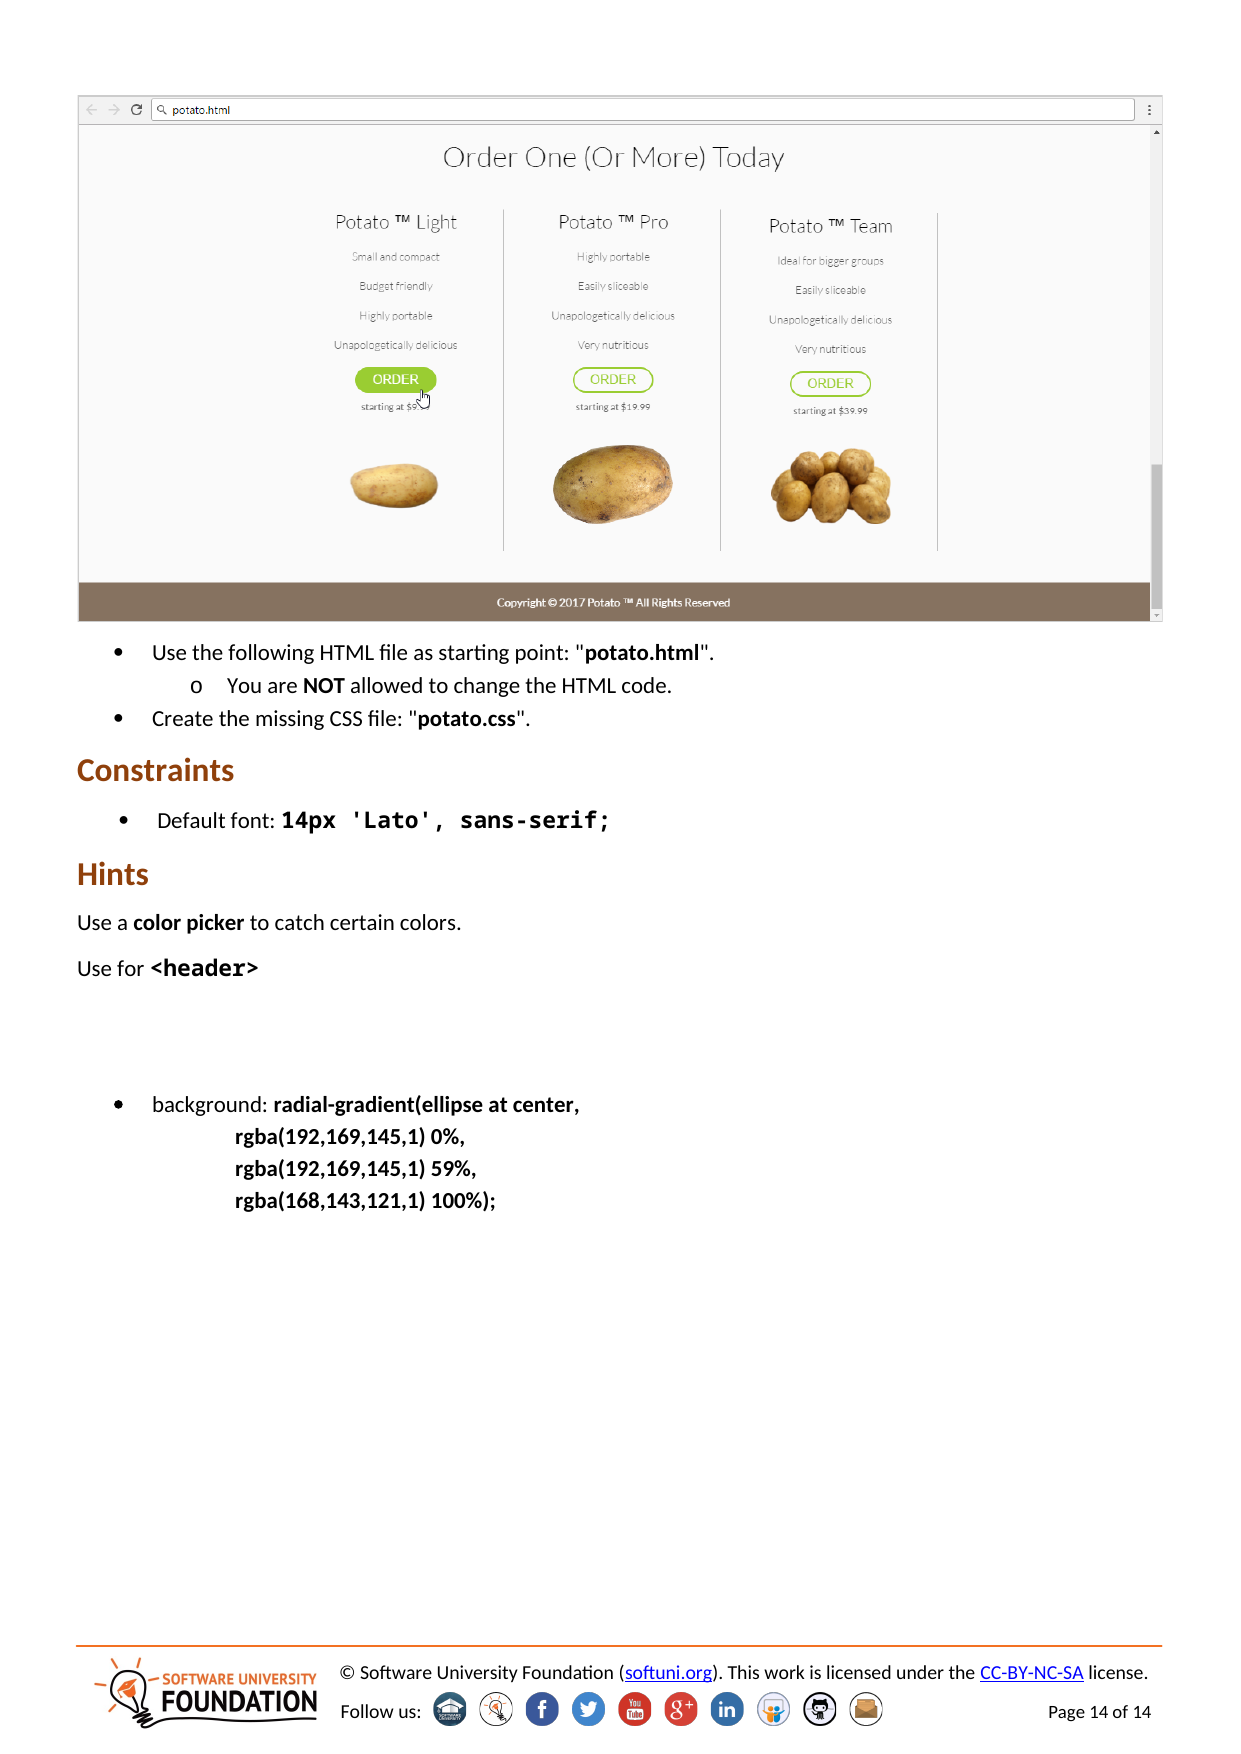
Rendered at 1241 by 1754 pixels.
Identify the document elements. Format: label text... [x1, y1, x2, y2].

list rgba(192,169,145,1) 0%, rgba(192,169,145,1) 59%, rgba(168,143,121,1) 100%); [225, 1122, 1163, 1215]
text Use a color picker to catch certain colors. [77, 908, 1163, 936]
picture [803, 1692, 837, 1726]
list background: radial-gradient(ellipse at center, [114, 1090, 1163, 1118]
picture [433, 1692, 467, 1726]
subtitle Constraints [77, 749, 1163, 790]
list You are NOT allowed to change the HTML code. [189, 671, 1163, 700]
list Use the following HTML file as starting point: "potato.html". [114, 638, 1163, 667]
picture [664, 1692, 698, 1726]
subtitle Hints [77, 852, 1163, 893]
picture [479, 1692, 513, 1726]
picture [710, 1692, 744, 1726]
text Use for <header> [77, 952, 1163, 983]
picture [757, 1692, 790, 1726]
list Create the missing CSS file: "potato.css". [114, 704, 1163, 732]
picture [93, 1656, 317, 1729]
picture [618, 1692, 652, 1726]
picture [77, 95, 1163, 622]
picture [572, 1692, 605, 1726]
list Default font: 14px 'Lato', sans-serif; [119, 804, 1163, 835]
picture [849, 1692, 883, 1726]
picture [525, 1692, 559, 1726]
